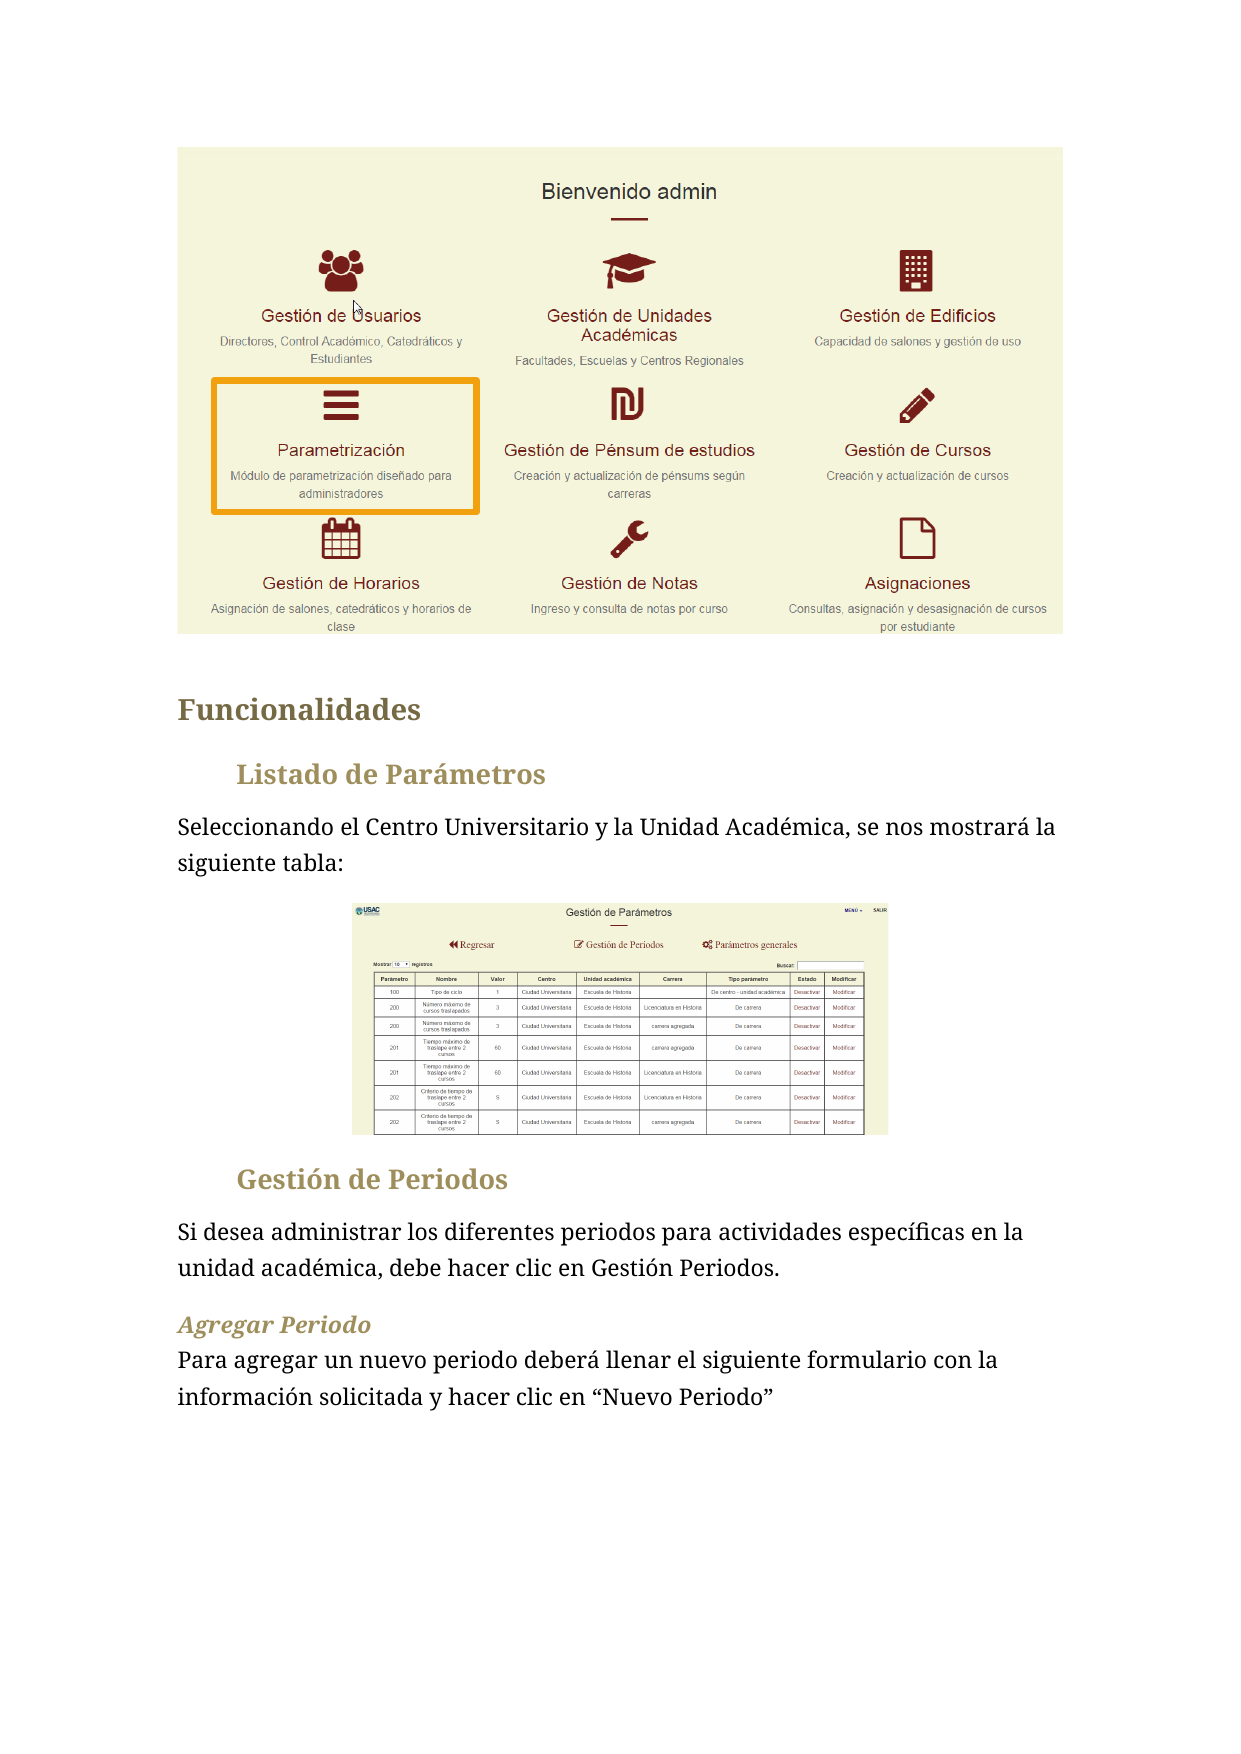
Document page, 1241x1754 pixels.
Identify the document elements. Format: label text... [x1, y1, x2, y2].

text Si desea administrar los diferentes periodos para actividades específicas en la unidad académica, debe hacer clic en Gestión Periodos. [177, 1216, 1063, 1283]
subtitle Listado de Parámetros [177, 755, 1063, 792]
text Seleccionando el Centro Universitario y la Unidad Académica, se nos mostrará la siguiente tabla: [177, 811, 1063, 878]
subtitle Agregar Periodo [177, 1308, 1063, 1340]
picture [177, 147, 1063, 634]
subtitle Gestión de Periodos [177, 1161, 1063, 1197]
picture [351, 903, 889, 1135]
text Para agregar un nuevo periodo deberá llenar el siguiente formulario con la información solicitada y hacer clic en “Nuevo Periodo” [177, 1344, 1063, 1412]
subtitle Funcionalidades [177, 689, 1063, 728]
